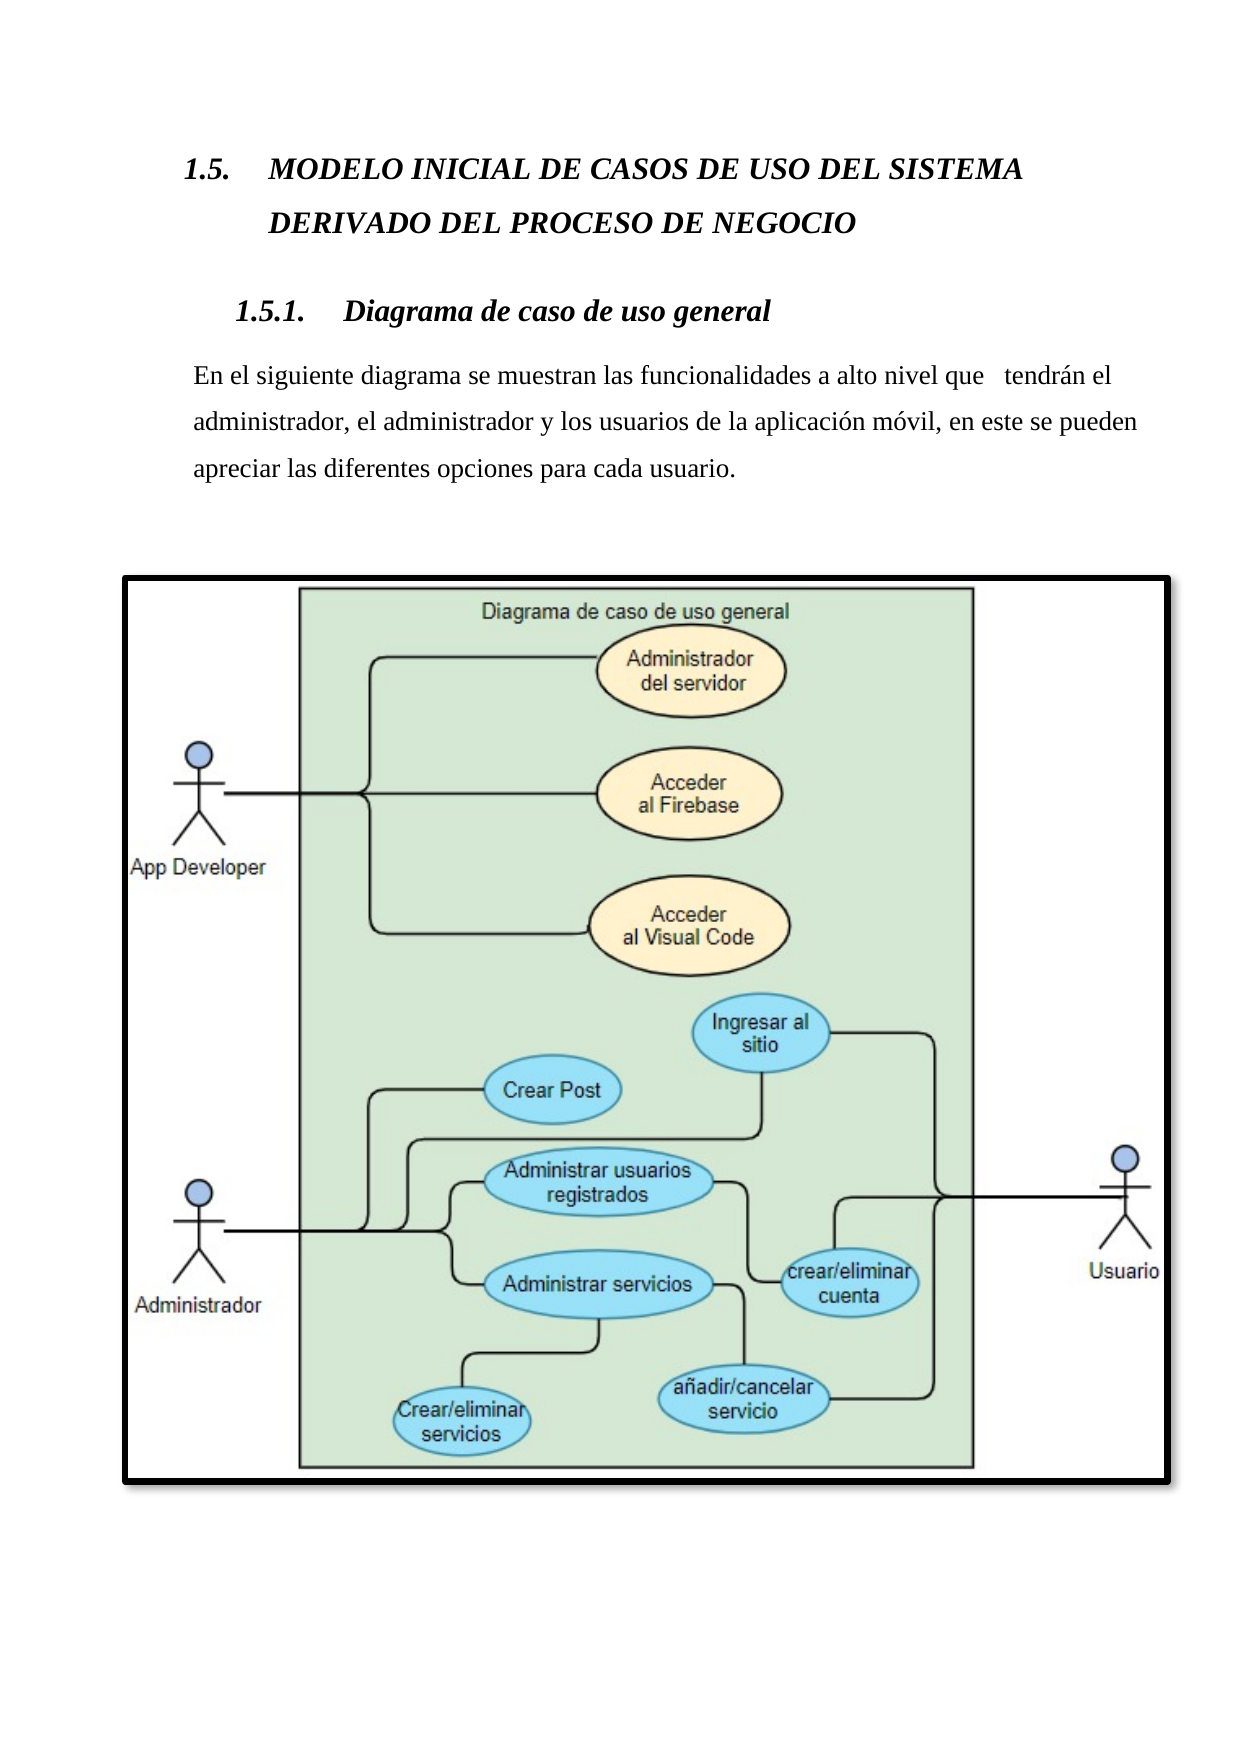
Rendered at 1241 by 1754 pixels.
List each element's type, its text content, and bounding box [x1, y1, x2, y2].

text En el siguiente diagrama se muestran las funcionalidades a alto nivel que tendrán el administrador, el administrador y los usuarios de la aplicación móvil, en este se pueden apreciar las diferentes opciones para cada usuario. [193, 359, 1153, 483]
picture [128, 581, 1164, 1478]
list MODELO INICIAL DE CASOS DE USO DEL SISTEMA DERIVADO DEL PROCESO DE NEGOCIO [231, 150, 1153, 279]
list Diagrama de caso de uso general [306, 292, 1153, 328]
